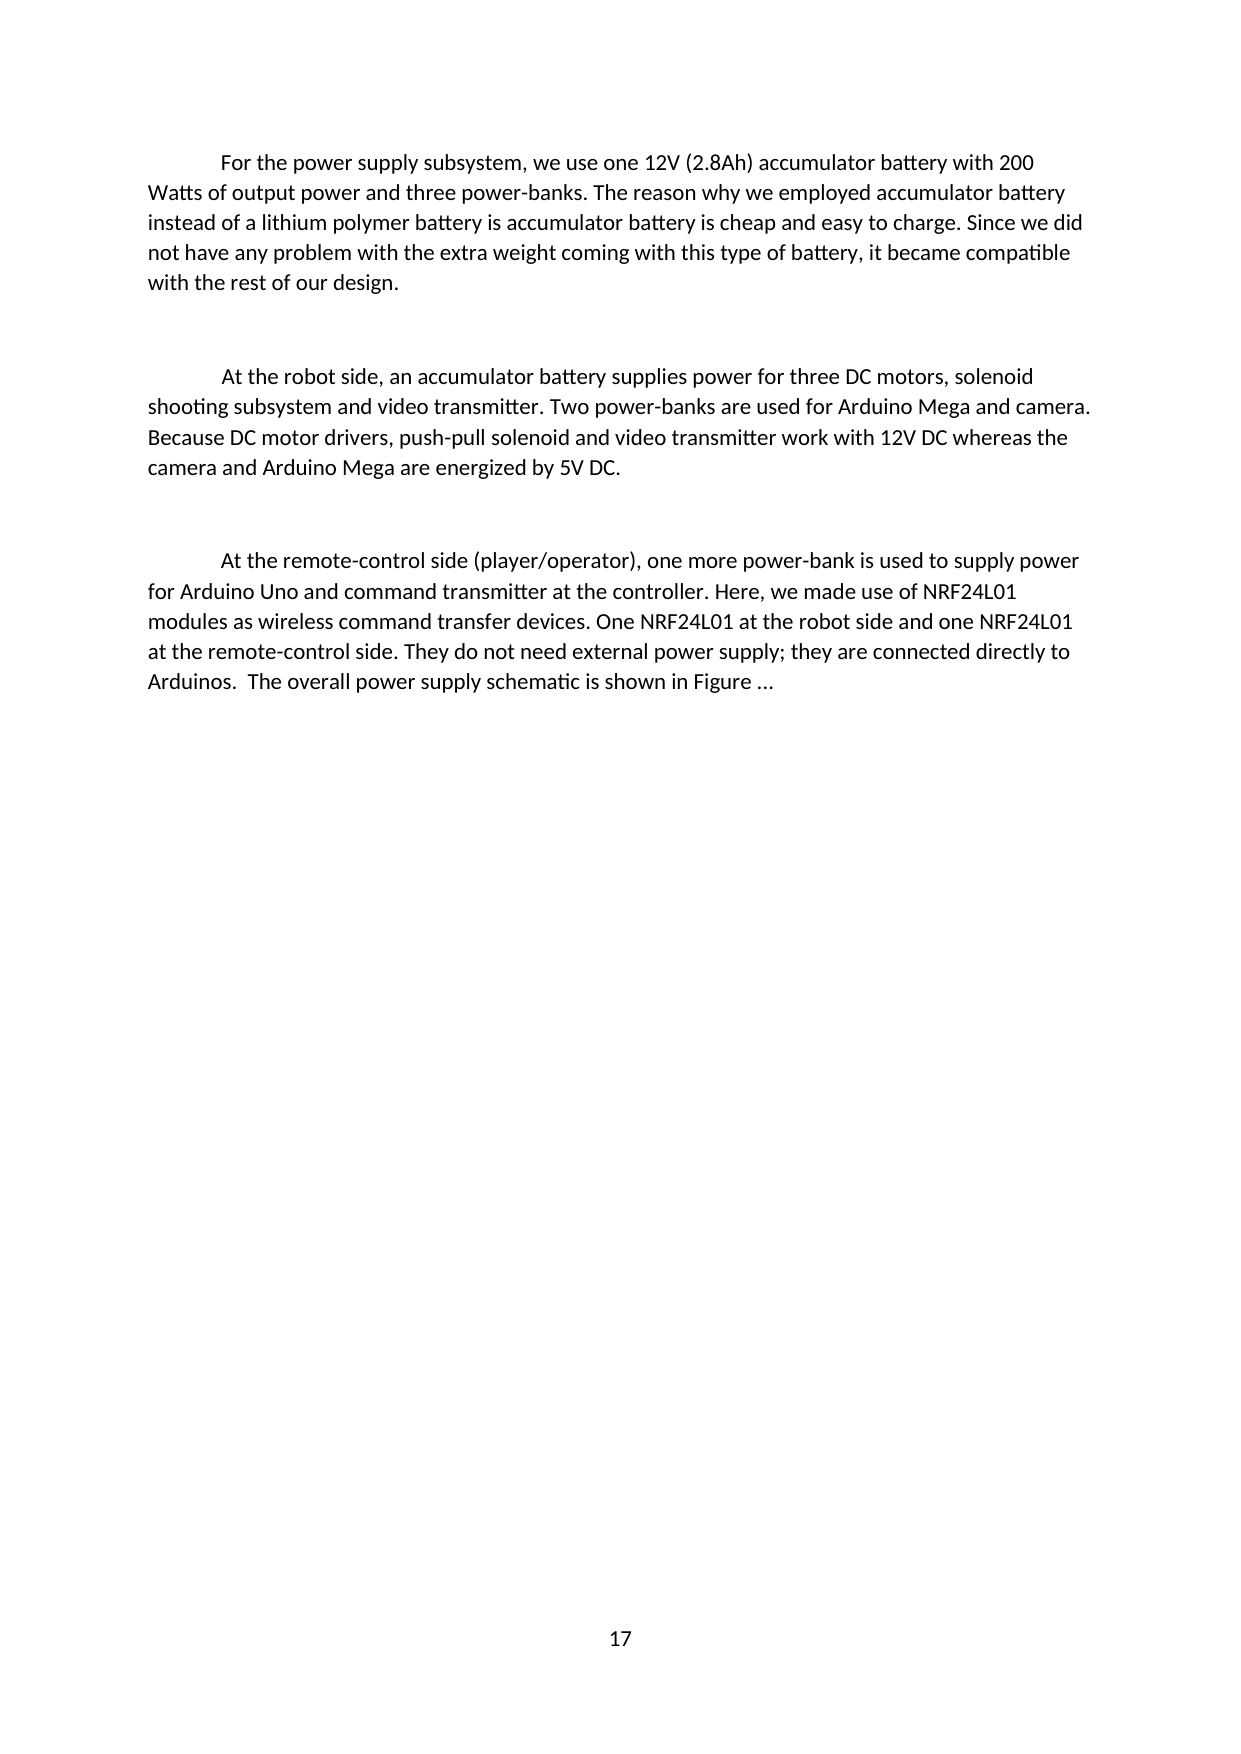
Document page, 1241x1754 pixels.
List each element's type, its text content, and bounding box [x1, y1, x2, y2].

text At the remote-control side (player/operator), one more power-bank is used to supply power for Arduino Uno and command transmitter at the controller. Here, we made use of NRF24L01 modules as wireless command transfer devices. One NRF24L01 at the robot side and one NRF24L01 at the remote-control side. They do not need external power supply; they are connected directly to Arduinos. The overall power supply schematic is shown in Figure ... [148, 547, 1093, 695]
text For the power supply subsystem, we use one 12V (2.8Ah) accumulator battery with 200 Watts of output power and three power-banks. The reason why we employed accumulator battery instead of a lithium polymer battery is accumulator battery is cheap and easy to charge. Since we did not have any problem with the extra weight coming with this type of battery, it became compatible with the rest of our design. [148, 148, 1093, 296]
text At the robot side, an accumulator battery supplies power for three DC motors, solenoid shooting subsystem and video transmitter. Two power-banks are used for Arduino Mega and camera. Because DC motor drivers, push-pull solenoid and video transmitter work with 12V DC whereas the camera and Arduino Mega are energized by 5V DC. [148, 362, 1093, 481]
